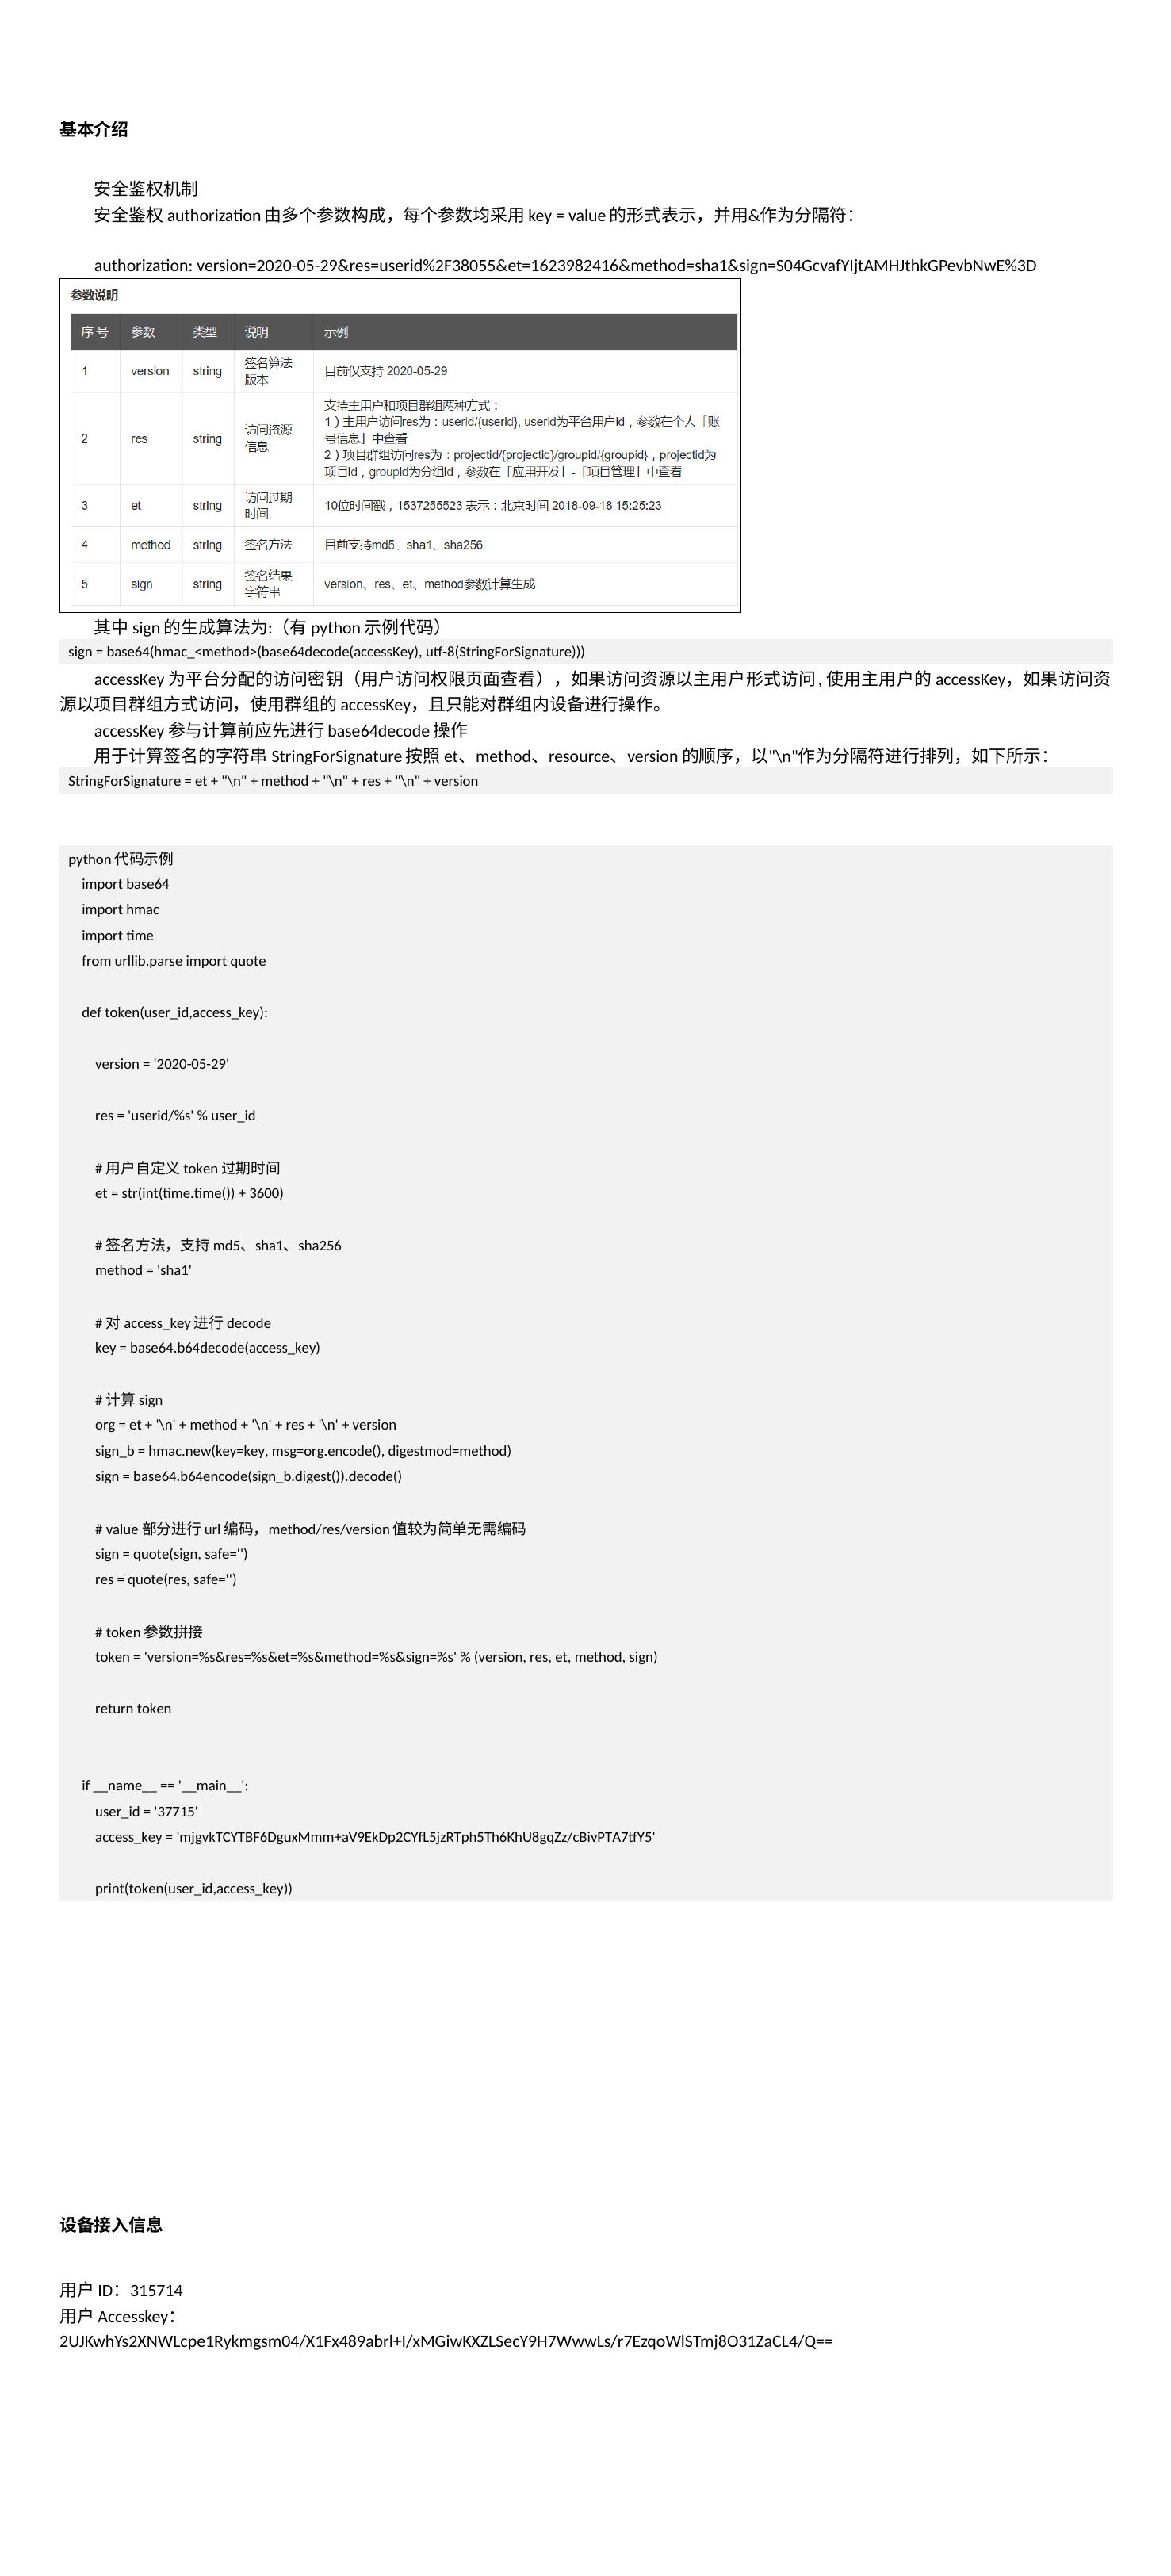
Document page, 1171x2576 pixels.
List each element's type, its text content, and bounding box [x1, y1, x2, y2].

text accessKey参与计算前应先进行base64decode操作 [59, 716, 1111, 742]
text accessKey为平台分配的访问密钥（用户访问权限页面查看），如果访问资源以主用户形式访问, 使用主用户的accessKey，如果访问资源以项目群组方式访问，使用群组的accessKey，且只能对群组内设备进行操作。 [59, 664, 1111, 716]
text 其中sign的生成算法为:（有python示例代码） [59, 613, 1111, 639]
text 安全鉴权authorization由多个参数构成，每个参数均采用key = value的形式表示，并用&作为分隔符： [59, 201, 1111, 227]
table_header python代码示例 import base64 import hmac import time from urllib.parse import quote def token(user_id,access_key): version = '2020-05-29' res = 'userid/%s' % user_id # 用户自定义token过期时间 et = str(int(time.time()) + 3600) # 签名方法，支持md5、sha1、sha256 method = 'sha1' # 对access_key进行decode key = base64.b64decode(access_key) # 计算sign org = et + '\n' + method + '\n' + res + '\n' + version sign_b = hmac.new(key=key, msg=org.encode(), digestmod=method) sign = base64.b64encode(sign_b.digest()).decode() # value 部分进行url编码，method/res/version值较为简单无需编码 sign = quote(sign, safe='') res = quote(res, safe='') # token参数拼接 token = 'version=%s&res=%s&et=%s&method=%s&sign=%s' % (version, res, et, method, sign) return token if __name__ == '__main__': user_id = '37715' access_key = 'mjgvkTCYTBF6DguxMmm+aV9EkDp2CYfL5jzRTph5Th6KhU8gqZz/cBivPTA7tfY5' print(token(user_id,access_key)) [59, 845, 1113, 1901]
table_header StringForSignature = et + "\n" + method + "\n" + res + "\n" + version [59, 767, 1113, 794]
subtitle 设备接入信息 [59, 2210, 1111, 2237]
text authorization: version=2020-05-29&res=userid%2F38055&et=1623982416&method=sha1&sign=S04GcvafYIjtAMHJthkGPevbNwE%3D [59, 252, 1111, 278]
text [59, 2328, 1111, 2353]
table_header sign = base64(hmac_<method>(base64decode(accessKey), utf-8(StringForSignature))) [59, 639, 1113, 664]
picture [60, 279, 740, 612]
text 安全鉴权机制 [59, 175, 1111, 201]
text 用户ID：315714 [59, 2276, 1111, 2302]
text 用户Accesskey： [59, 2302, 1111, 2328]
text 用于计算签名的字符串 StringForSignature按照et、method、resource、version的顺序，以"\n"作为分隔符进行排列，如下所示： [59, 742, 1111, 767]
subtitle 基本介绍 [59, 115, 1111, 141]
